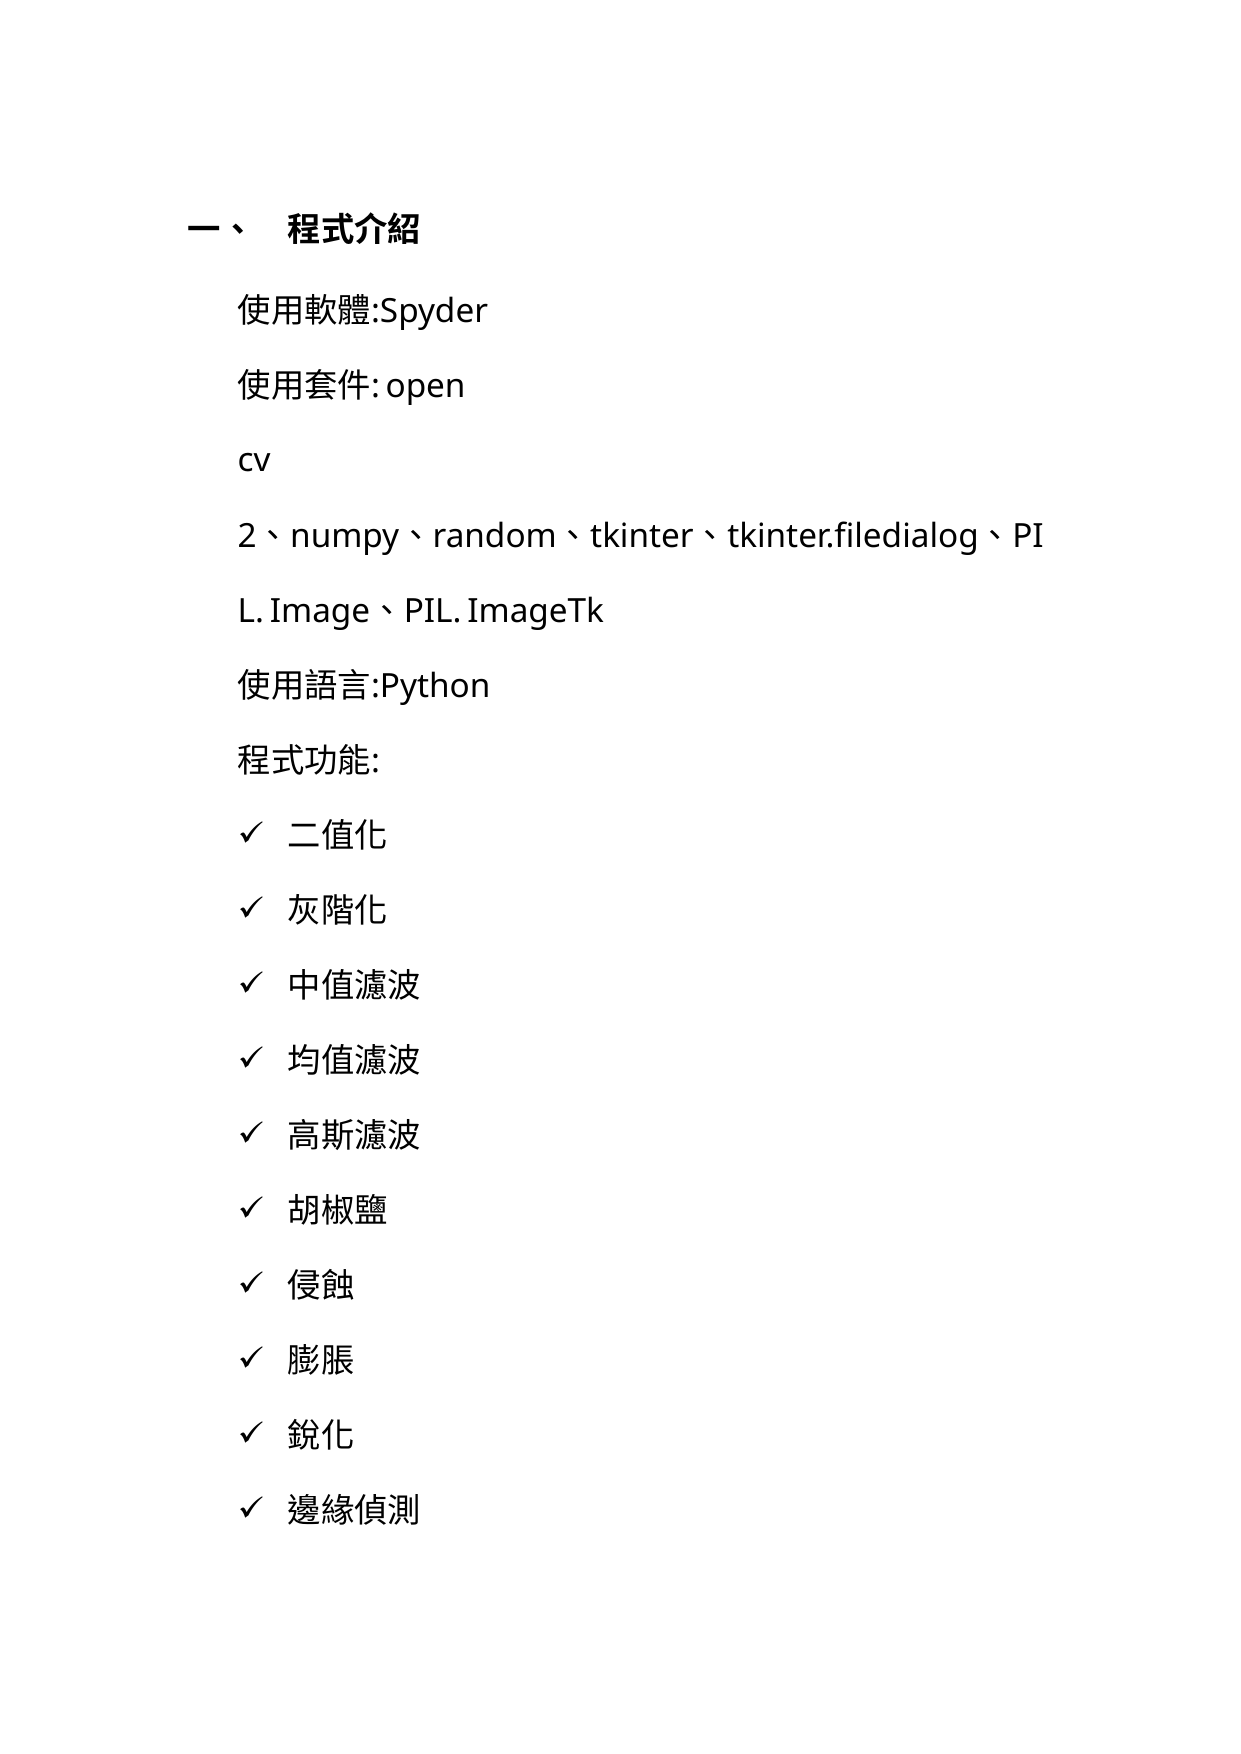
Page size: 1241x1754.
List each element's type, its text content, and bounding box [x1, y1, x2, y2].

list 銳化 [237, 1396, 1053, 1471]
list 程式功能: [237, 721, 1053, 796]
list 膨脹 [237, 1321, 1053, 1396]
list 中值濾波 [237, 946, 1053, 1021]
list 高斯濾波 [237, 1096, 1053, 1171]
list 邊緣偵測 [237, 1471, 1053, 1546]
title 程式介紹 [187, 189, 1053, 264]
list 使用軟體:Spyder [237, 271, 1053, 346]
list 二值化 [237, 796, 1053, 871]
list 使用套件: open cv2、numpy、random、tkinter、tkinter.filedialog、PIL. Image、PIL. ImageTk [237, 346, 1053, 646]
list 侵蝕 [237, 1246, 1053, 1321]
list 灰階化 [237, 871, 1053, 946]
list 胡椒鹽 [237, 1171, 1053, 1246]
list 使用語言:Python [237, 646, 1053, 721]
list 均值濾波 [237, 1021, 1053, 1096]
